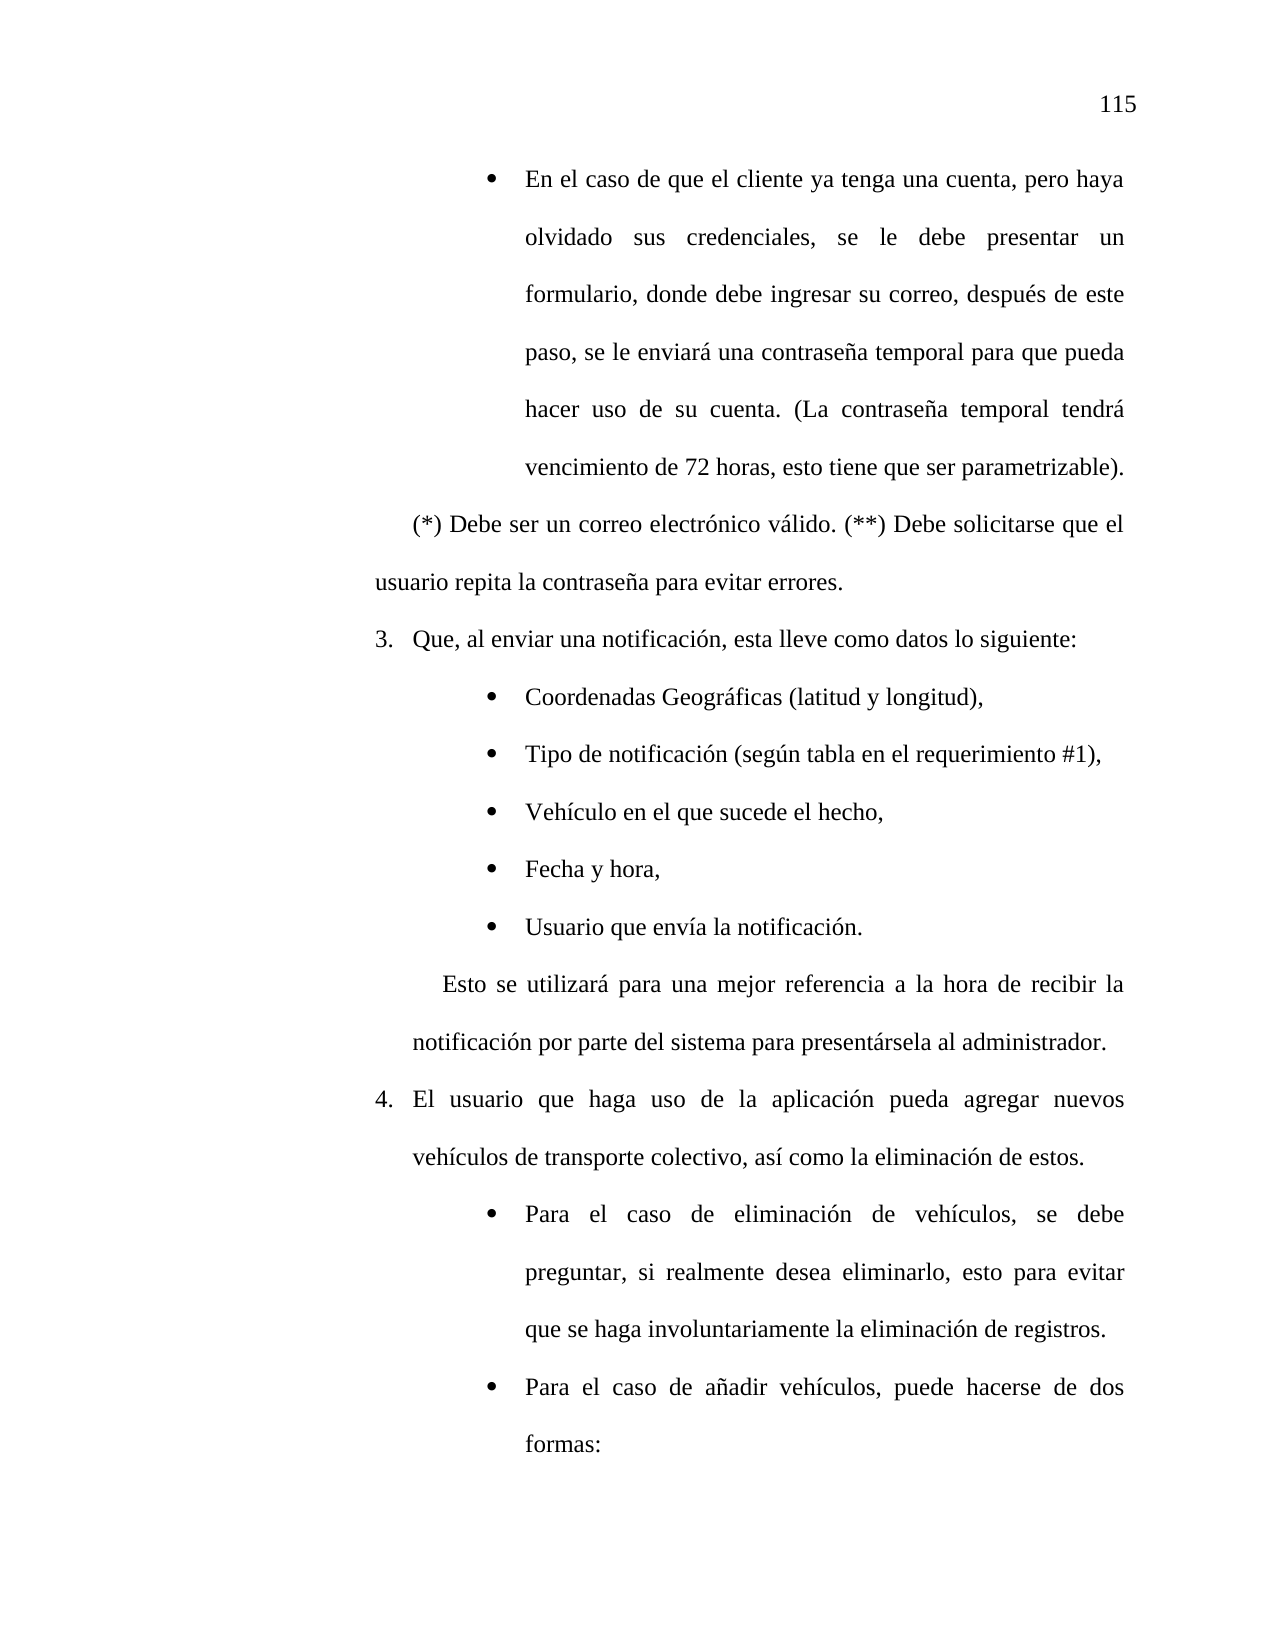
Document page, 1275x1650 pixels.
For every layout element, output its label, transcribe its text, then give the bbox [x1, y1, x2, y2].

list Tipo de notificación (según tabla en el requerimiento #1), [487, 739, 1125, 768]
list Para el caso de eliminación de vehículos, se debe preguntar, si realmente desea eliminarlo, esto para evitar que se haga involuntariamente la eliminación de registros. [487, 1199, 1125, 1343]
list Fecha y hora, [487, 854, 1125, 883]
text (*) Debe ser un correo electrónico válido. (**) Debe solicitarse que el usuario repita la contraseña para evitar errores. [375, 509, 1125, 596]
list Para el caso de añadir vehículos, puede hacerse de dos formas: [487, 1372, 1125, 1458]
list Usuario que envía la notificación. [487, 912, 1125, 941]
list En el caso de que el cliente ya tenga una cuenta, pero haya olvidado sus credenciales, se le debe presentar un formulario, donde debe ingresar su correo, después de este paso, se le enviará una contraseña temporal para que pueda hacer uso de su cuenta. (La contraseña temporal tendrá vencimiento de 72 horas, esto tiene que ser parametrizable). [487, 164, 1125, 481]
text Esto se utilizará para una mejor referencia a la hora de recibir la notificación por parte del sistema para presentársela al administrador. [412, 969, 1125, 1056]
list El usuario que haga uso de la aplicación pueda agregar nuevos vehículos de transporte colectivo, así como la eliminación de estos. [375, 1084, 1125, 1171]
list Coordenadas Geográficas (latitud y longitud), [487, 682, 1125, 711]
list Que, al enviar una notificación, esta lleve como datos lo siguiente: [375, 624, 1125, 653]
list Vehículo en el que sucede el hecho, [487, 797, 1125, 826]
